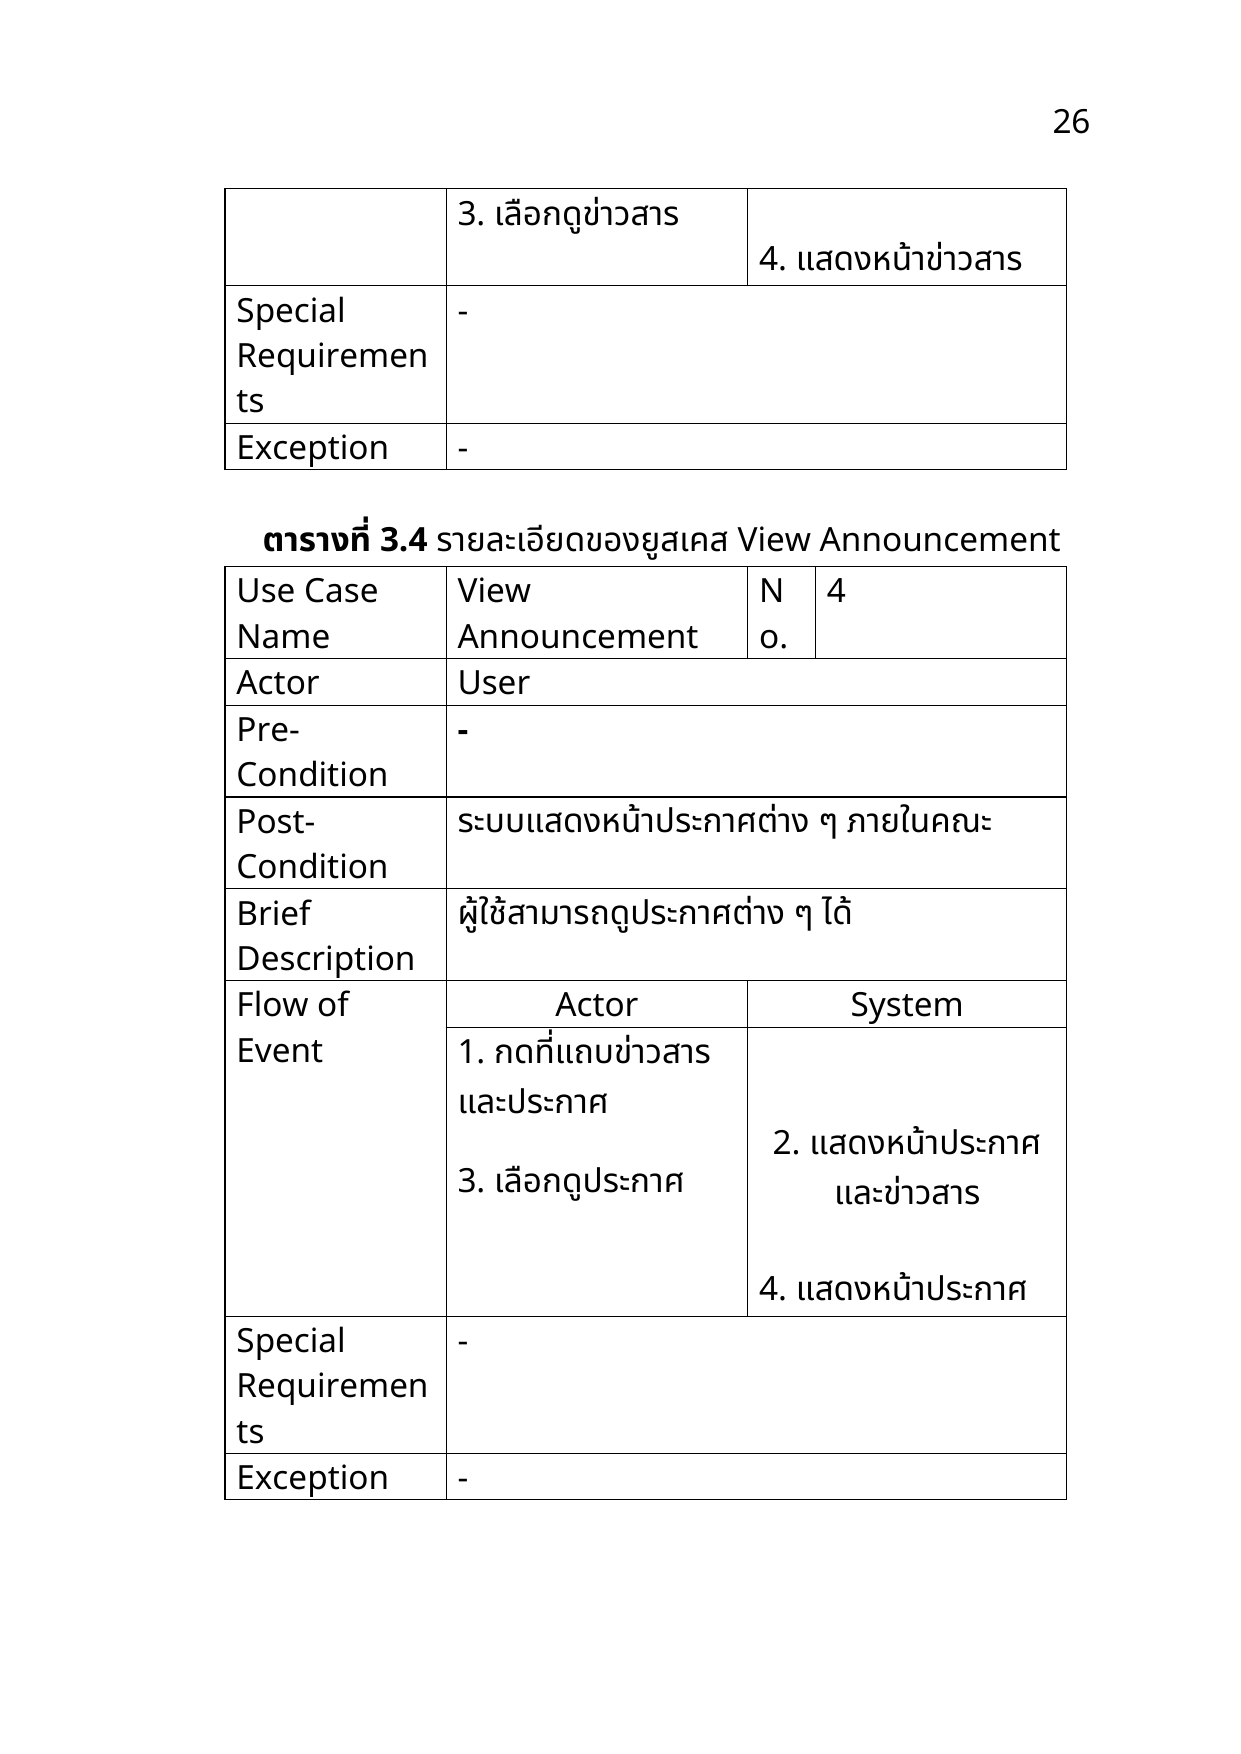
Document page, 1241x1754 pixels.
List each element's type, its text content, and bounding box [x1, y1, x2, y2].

table_header No. [748, 567, 815, 658]
table_cell Exception [226, 424, 446, 469]
table_cell - [447, 1454, 1066, 1499]
table_cell Pre-Condition [226, 706, 446, 796]
table_cell Special Requirements [226, 286, 446, 423]
table_cell Actor [447, 981, 747, 1027]
table_cell Flow of Event [226, 981, 446, 1316]
table_cell ผู้ใช้สามารถดูประกาศต่าง ๆ ได้ [447, 889, 1066, 980]
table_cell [748, 189, 1066, 285]
list ตารางที่ 3.4 รายละเอียดของยูสเคส View Announcement [262, 516, 1090, 566]
table_header View Announcement [447, 567, 747, 658]
table_cell Special Requirements [226, 1317, 446, 1453]
table_header Use Case Name [226, 567, 446, 658]
table_cell 1. กดที่แถบข่าวสารและประกาศ 3. เลือกดูประกาศ [447, 1028, 747, 1316]
table_cell System [748, 981, 1066, 1027]
table_cell Post-Condition [226, 798, 446, 888]
table_cell User [447, 659, 1066, 704]
table_cell - [447, 286, 1066, 423]
table_cell ระบบแสดงหน้าประกาศต่าง ๆ ภายในคณะ [447, 798, 1066, 888]
table_cell Brief Description [226, 889, 446, 980]
table_cell Actor [226, 659, 446, 704]
table_cell - [447, 706, 1066, 796]
table_cell - [447, 424, 1066, 469]
table_cell 2. แสดงหน้าประกาศและข่าวสาร 4. แสดงหน้าประกาศ [748, 1028, 1066, 1316]
table_cell - [447, 1317, 1066, 1453]
table_cell Exception [226, 1454, 446, 1499]
table_header 4 [816, 567, 1066, 658]
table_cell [447, 189, 747, 285]
